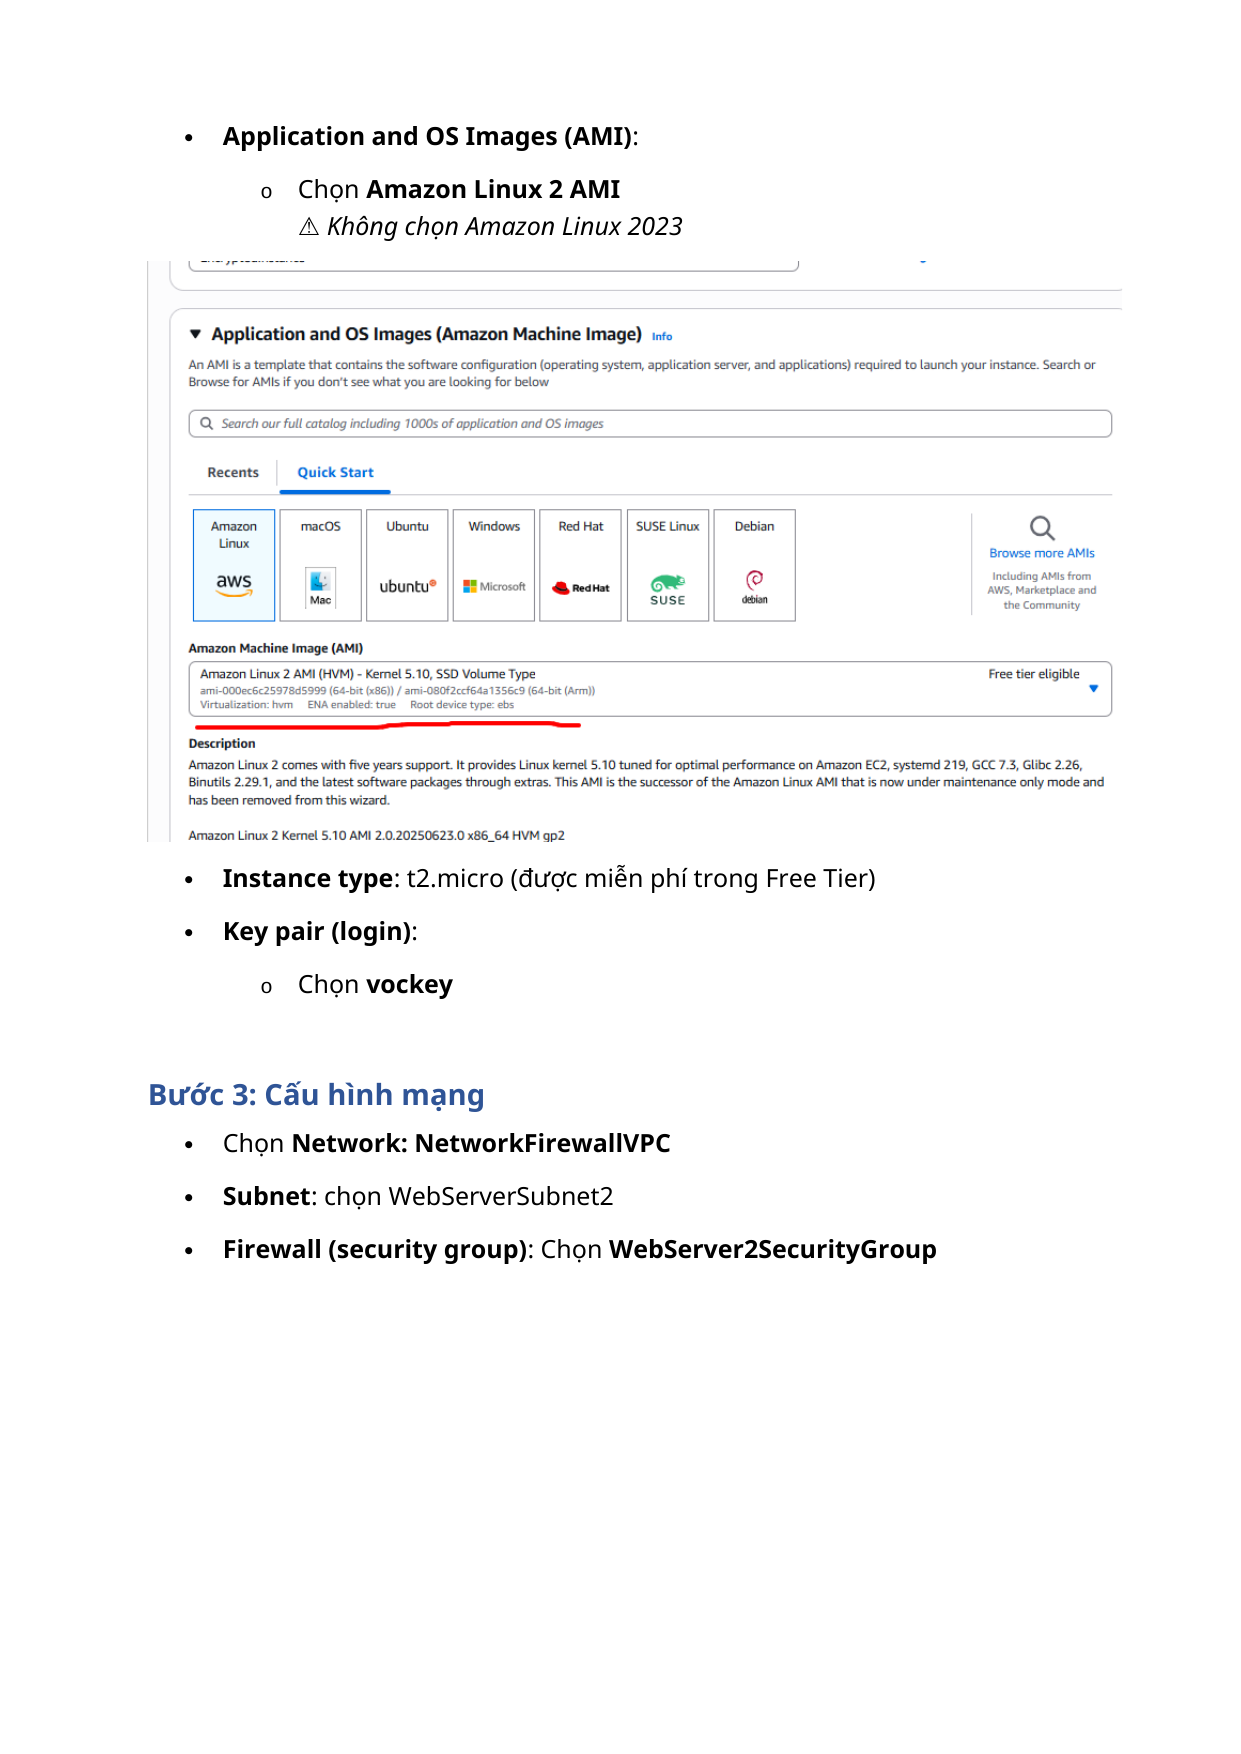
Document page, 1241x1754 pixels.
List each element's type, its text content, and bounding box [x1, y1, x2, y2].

subtitle Bước 3: Cấu hình mạng [148, 1074, 1122, 1114]
list Key pair (login): [185, 914, 1122, 948]
list Instance type: t2.micro (được miễn phí trong Free Tier) [185, 860, 1122, 894]
list Chọn vockey [260, 967, 1122, 1001]
list Application and OS Images (AMI): [185, 118, 1122, 152]
list Subnet: chọn WebServerSubnet2 [185, 1179, 1122, 1213]
list Chọn Network: NetworkFirewallVPC [185, 1125, 1122, 1159]
list Firewall (security group): Chọn WebServer2SecurityGroup [185, 1232, 1122, 1266]
list Chọn Amazon Linux 2 AMI ⚠️ Không chọn Amazon Linux 2023 [260, 172, 1122, 242]
picture [147, 261, 1123, 842]
